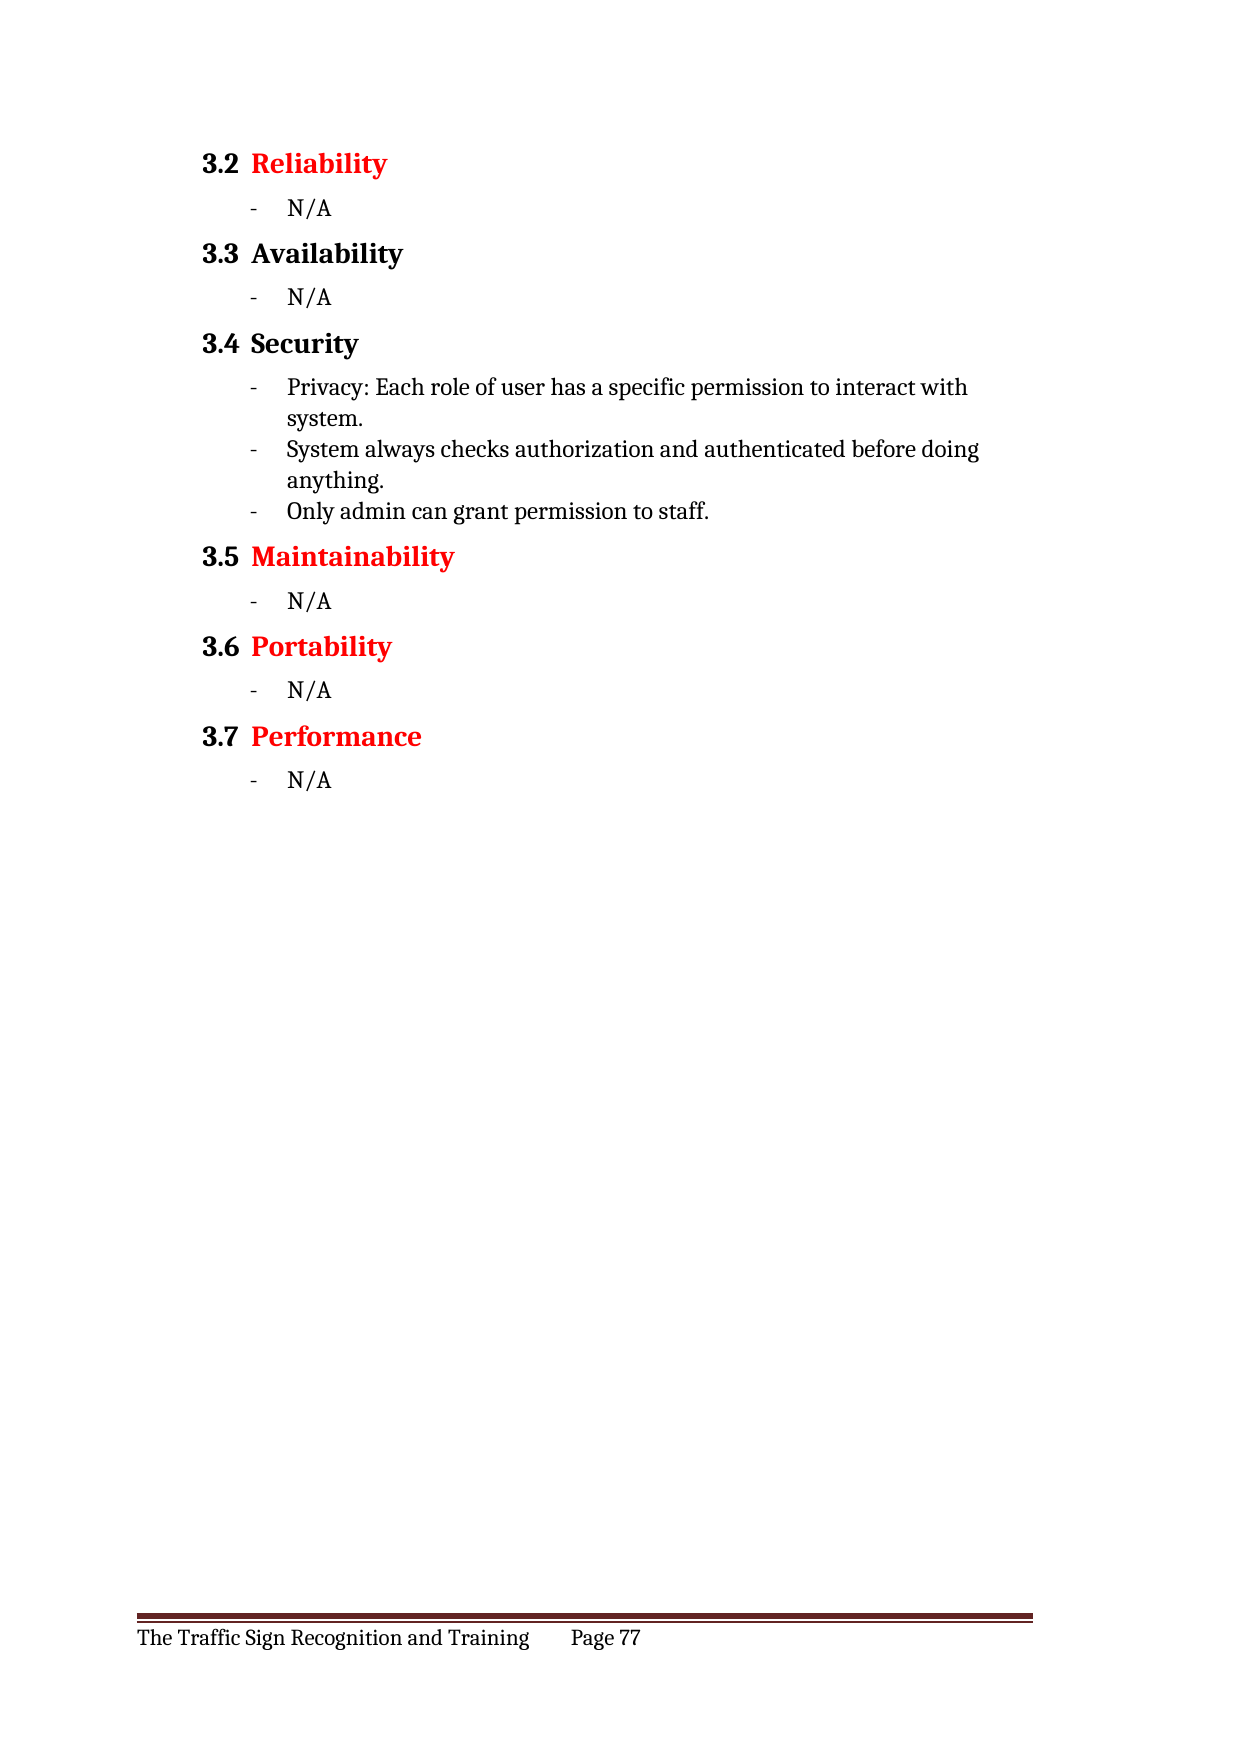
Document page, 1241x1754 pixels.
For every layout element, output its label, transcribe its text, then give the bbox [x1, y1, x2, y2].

list N/A [249, 587, 1033, 615]
subtitle Availability [202, 237, 1033, 271]
list N/A [249, 766, 1033, 794]
list System always checks authorization and authenticated before doing anything. [249, 435, 1033, 495]
list N/A [249, 676, 1033, 705]
subtitle Portability [202, 630, 1033, 664]
subtitle Performance [202, 720, 1033, 753]
list N/A [249, 194, 1033, 222]
subtitle Maintainability [202, 541, 1033, 574]
list N/A [249, 283, 1033, 312]
list Privacy: Each role of user has a specific permission to interact with system. [249, 373, 1033, 433]
subtitle Reliability [202, 148, 1033, 181]
list Only admin can grant permission to staff. [249, 497, 1033, 526]
subtitle Security [202, 327, 1033, 360]
